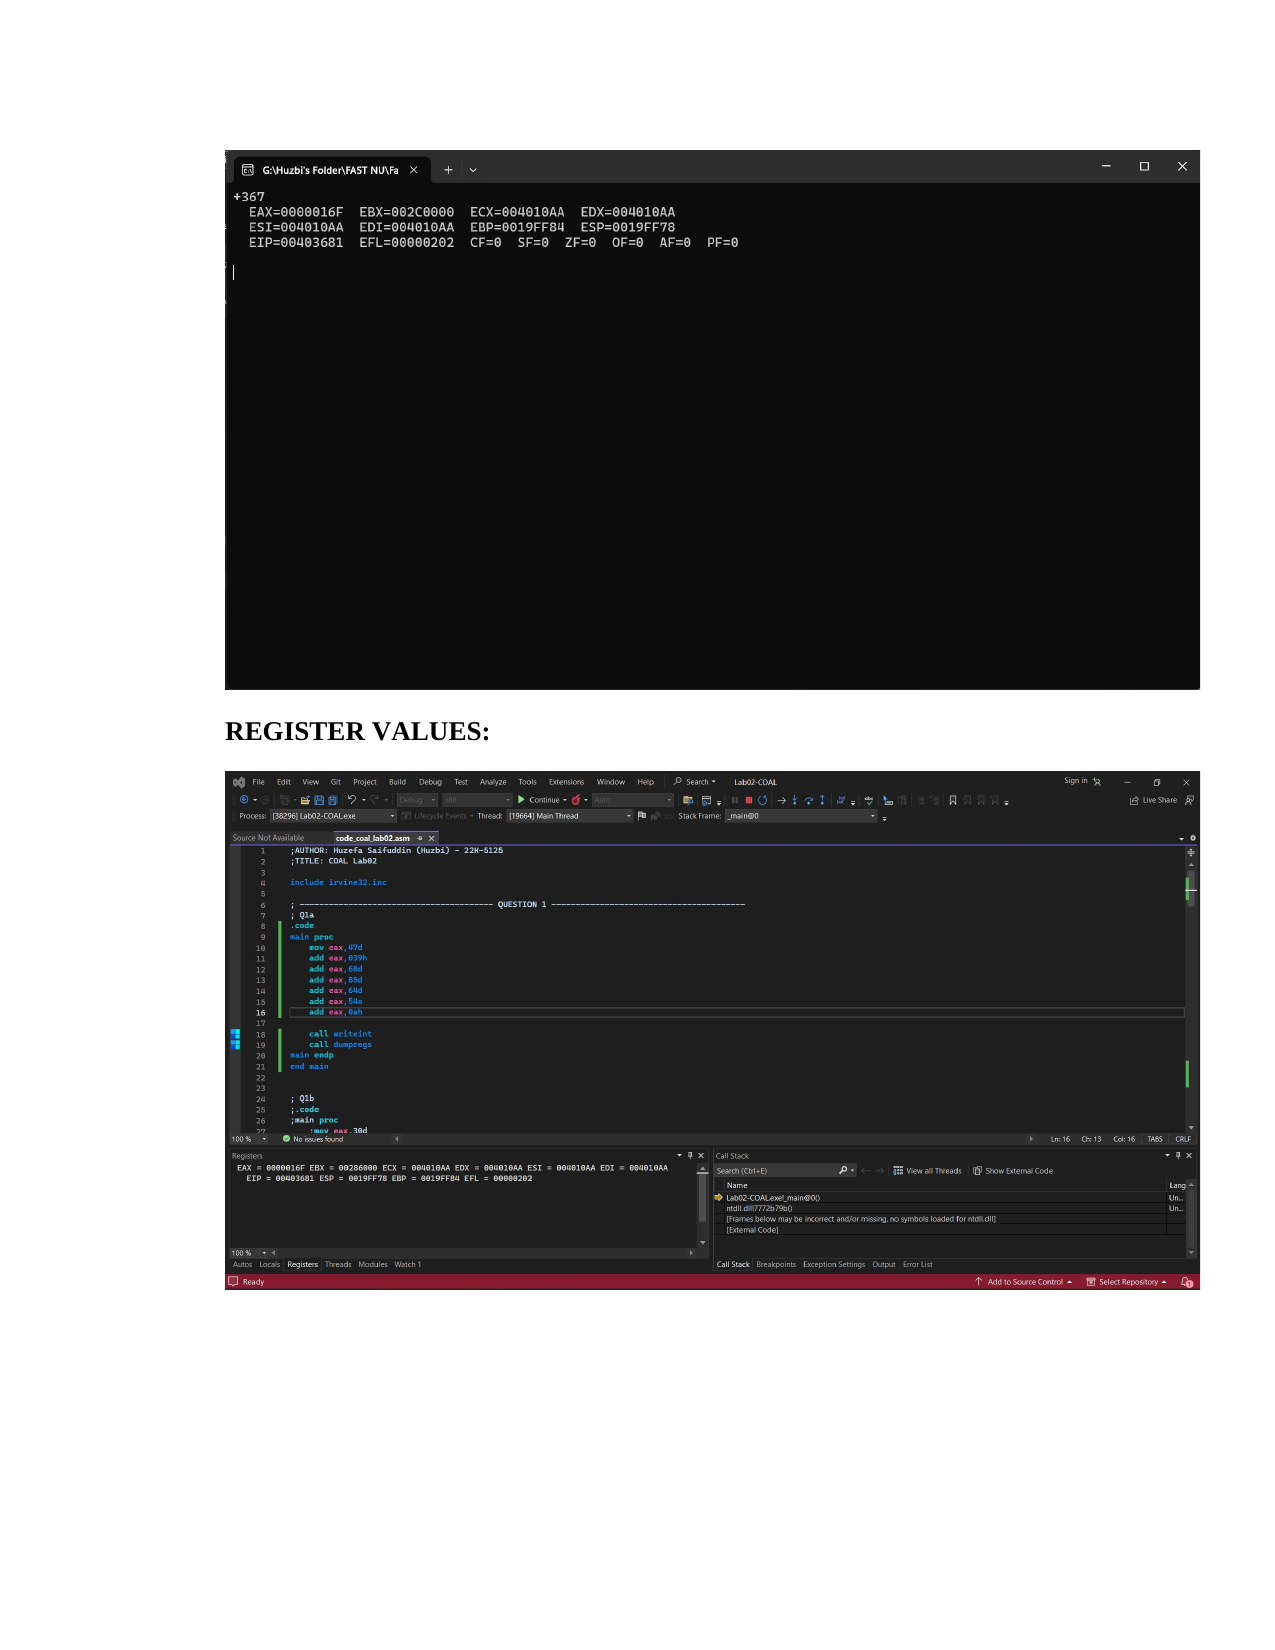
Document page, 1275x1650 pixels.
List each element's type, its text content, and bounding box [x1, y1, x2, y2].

picture [225, 150, 1200, 690]
picture [225, 771, 1200, 1290]
text REGISTER VALUES: [225, 714, 1125, 746]
